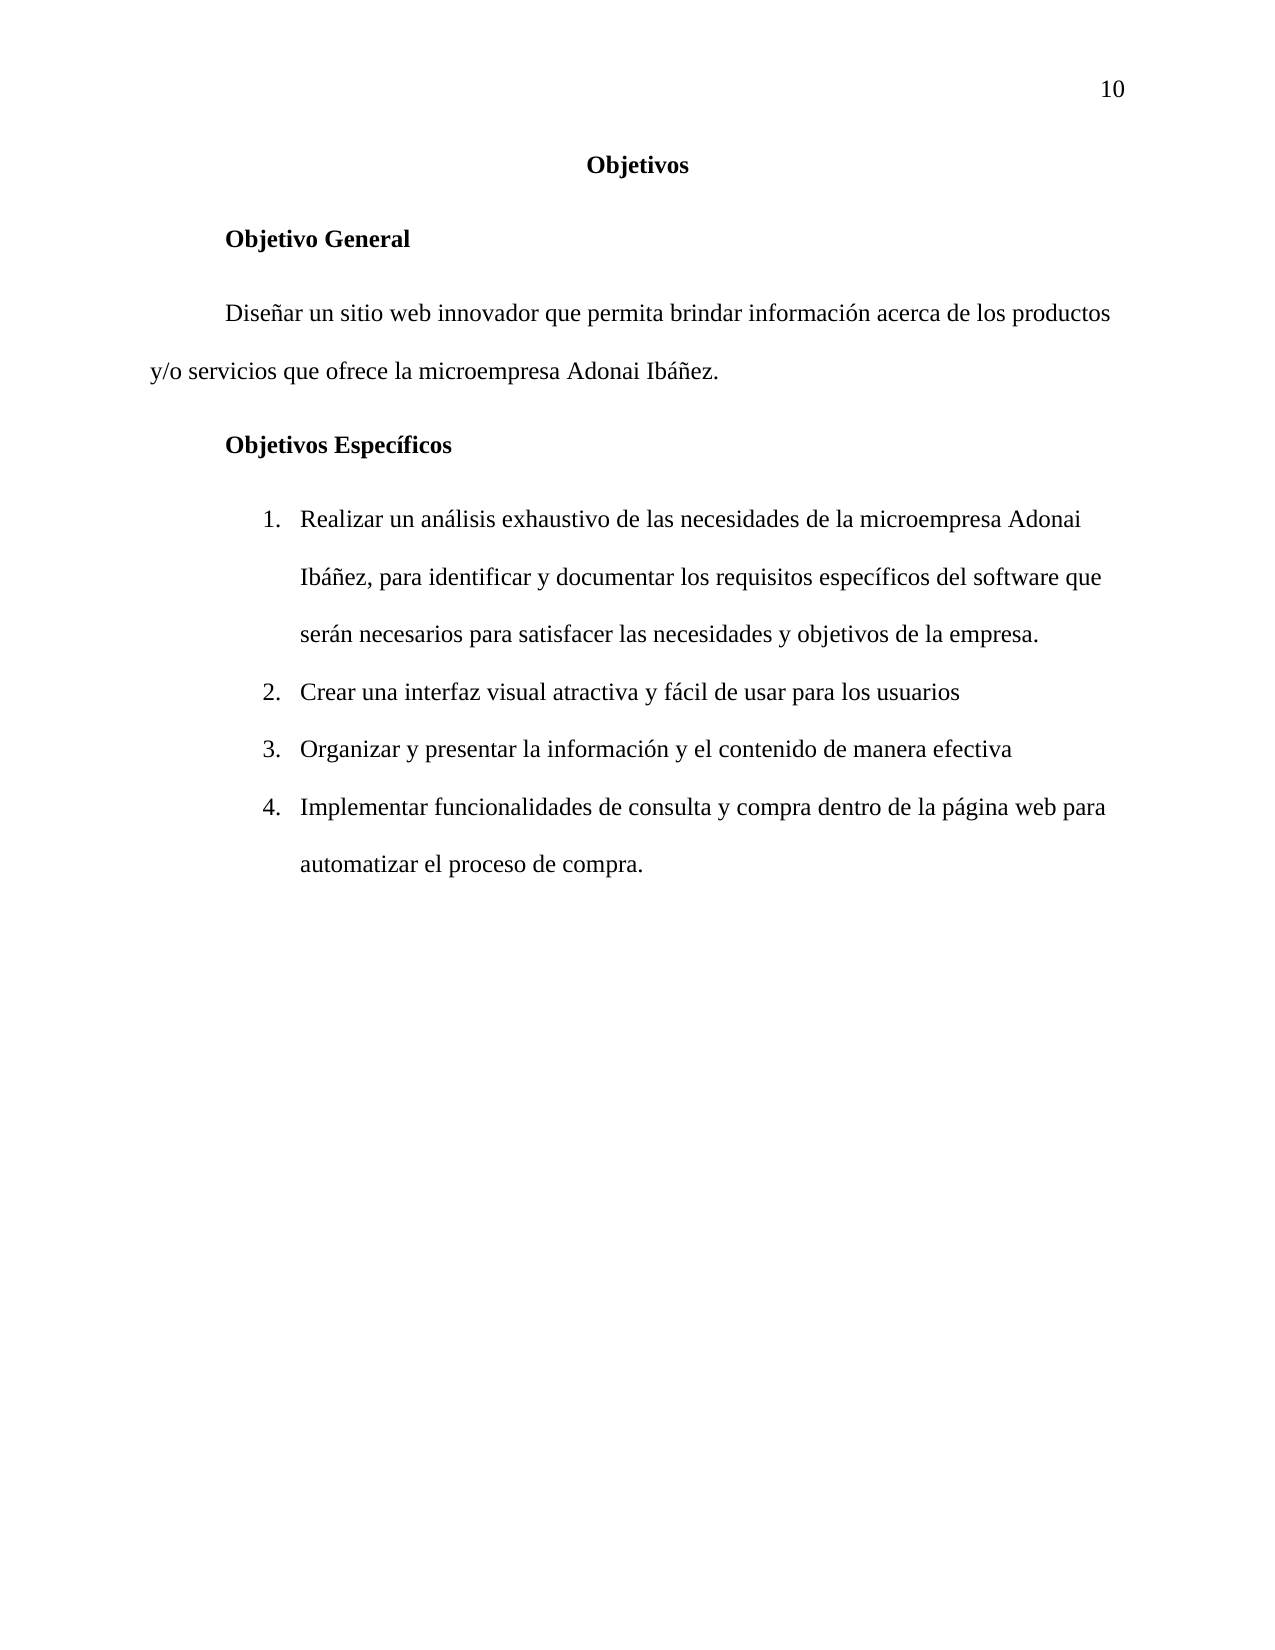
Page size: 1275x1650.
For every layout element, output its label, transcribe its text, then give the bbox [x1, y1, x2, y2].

list Crear una interfaz visual atractiva y fácil de usar para los usuarios [262, 677, 1125, 705]
list Implementar funcionalidades de consulta y compra dentro de la página web para automatizar el proceso de compra. [262, 792, 1125, 878]
text Diseñar un sitio web innovador que permita brindar información acerca de los productos y/o servicios que ofrece la microempresa Adonai Ibáñez. [150, 298, 1125, 384]
text Objetivos [150, 150, 1125, 179]
text Objetivos Específicos [150, 430, 1125, 459]
list Organizar y presentar la información y el contenido de manera efectiva [262, 734, 1125, 763]
text Objetivo General [150, 224, 1125, 253]
list Realizar un análisis exhaustivo de las necesidades de la microempresa Adonai Ibáñez, para identificar y documentar los requisitos específicos del software que serán necesarios para satisfacer las necesidades y objetivos de la empresa. [262, 504, 1125, 648]
